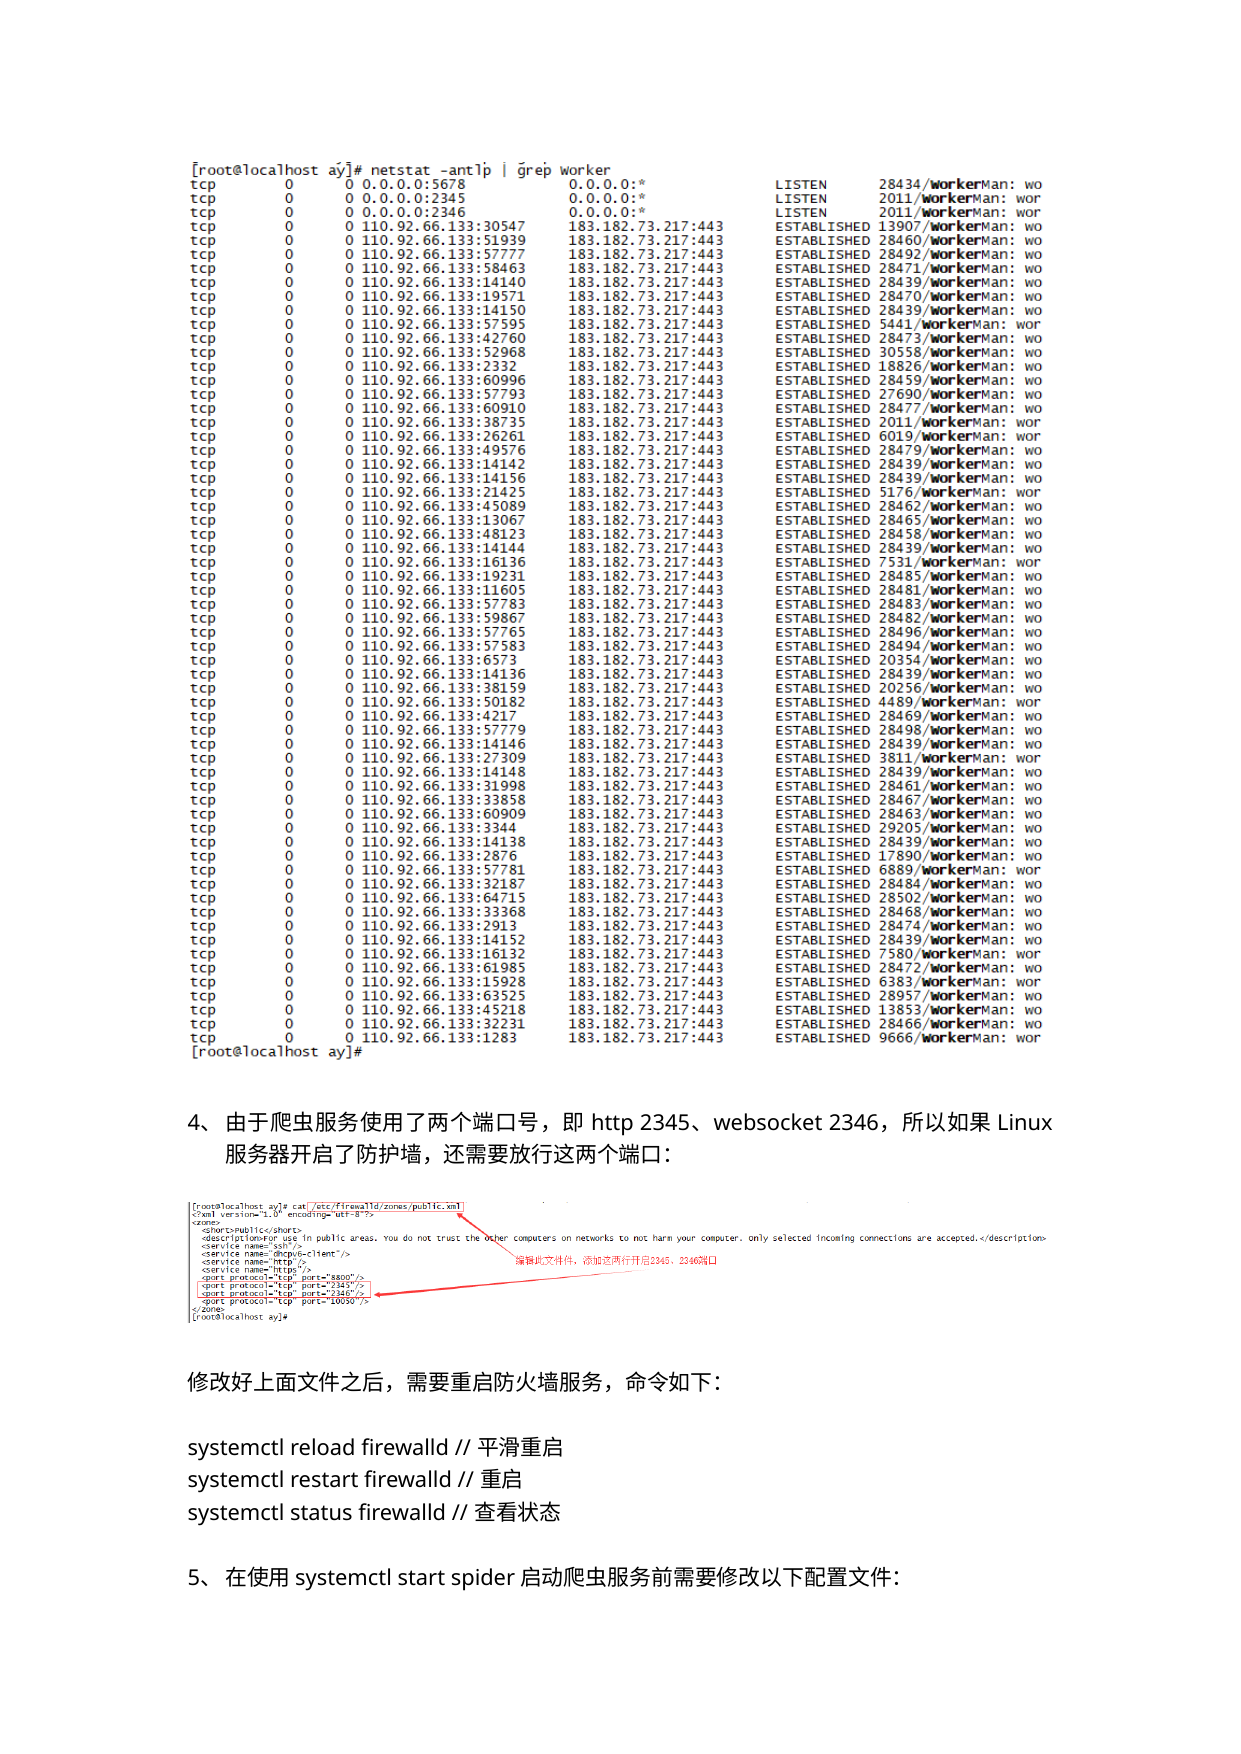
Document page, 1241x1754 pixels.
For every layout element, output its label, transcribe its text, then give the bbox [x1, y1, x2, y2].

text 修改好上面文件之后，需要重启防火墙服务，命令如下： [187, 1364, 1053, 1397]
list 由于爬虫服务使用了两个端口号，即http 2345、websocket 2346，所以如果Linux服务器开启了防护墙，还需要放行这两个端口： [187, 1104, 1053, 1169]
picture [187, 1202, 1053, 1323]
list 在使用systemctl start spider启动爬虫服务前需要修改以下配置文件： [187, 1559, 1053, 1592]
text systemctl restart firewalld // 重启 [187, 1462, 1053, 1494]
text systemctl status firewalld // 查看状态 [187, 1494, 1053, 1527]
picture [187, 162, 1053, 1065]
text systemctl reload firewalld // 平滑重启 [187, 1429, 1053, 1462]
